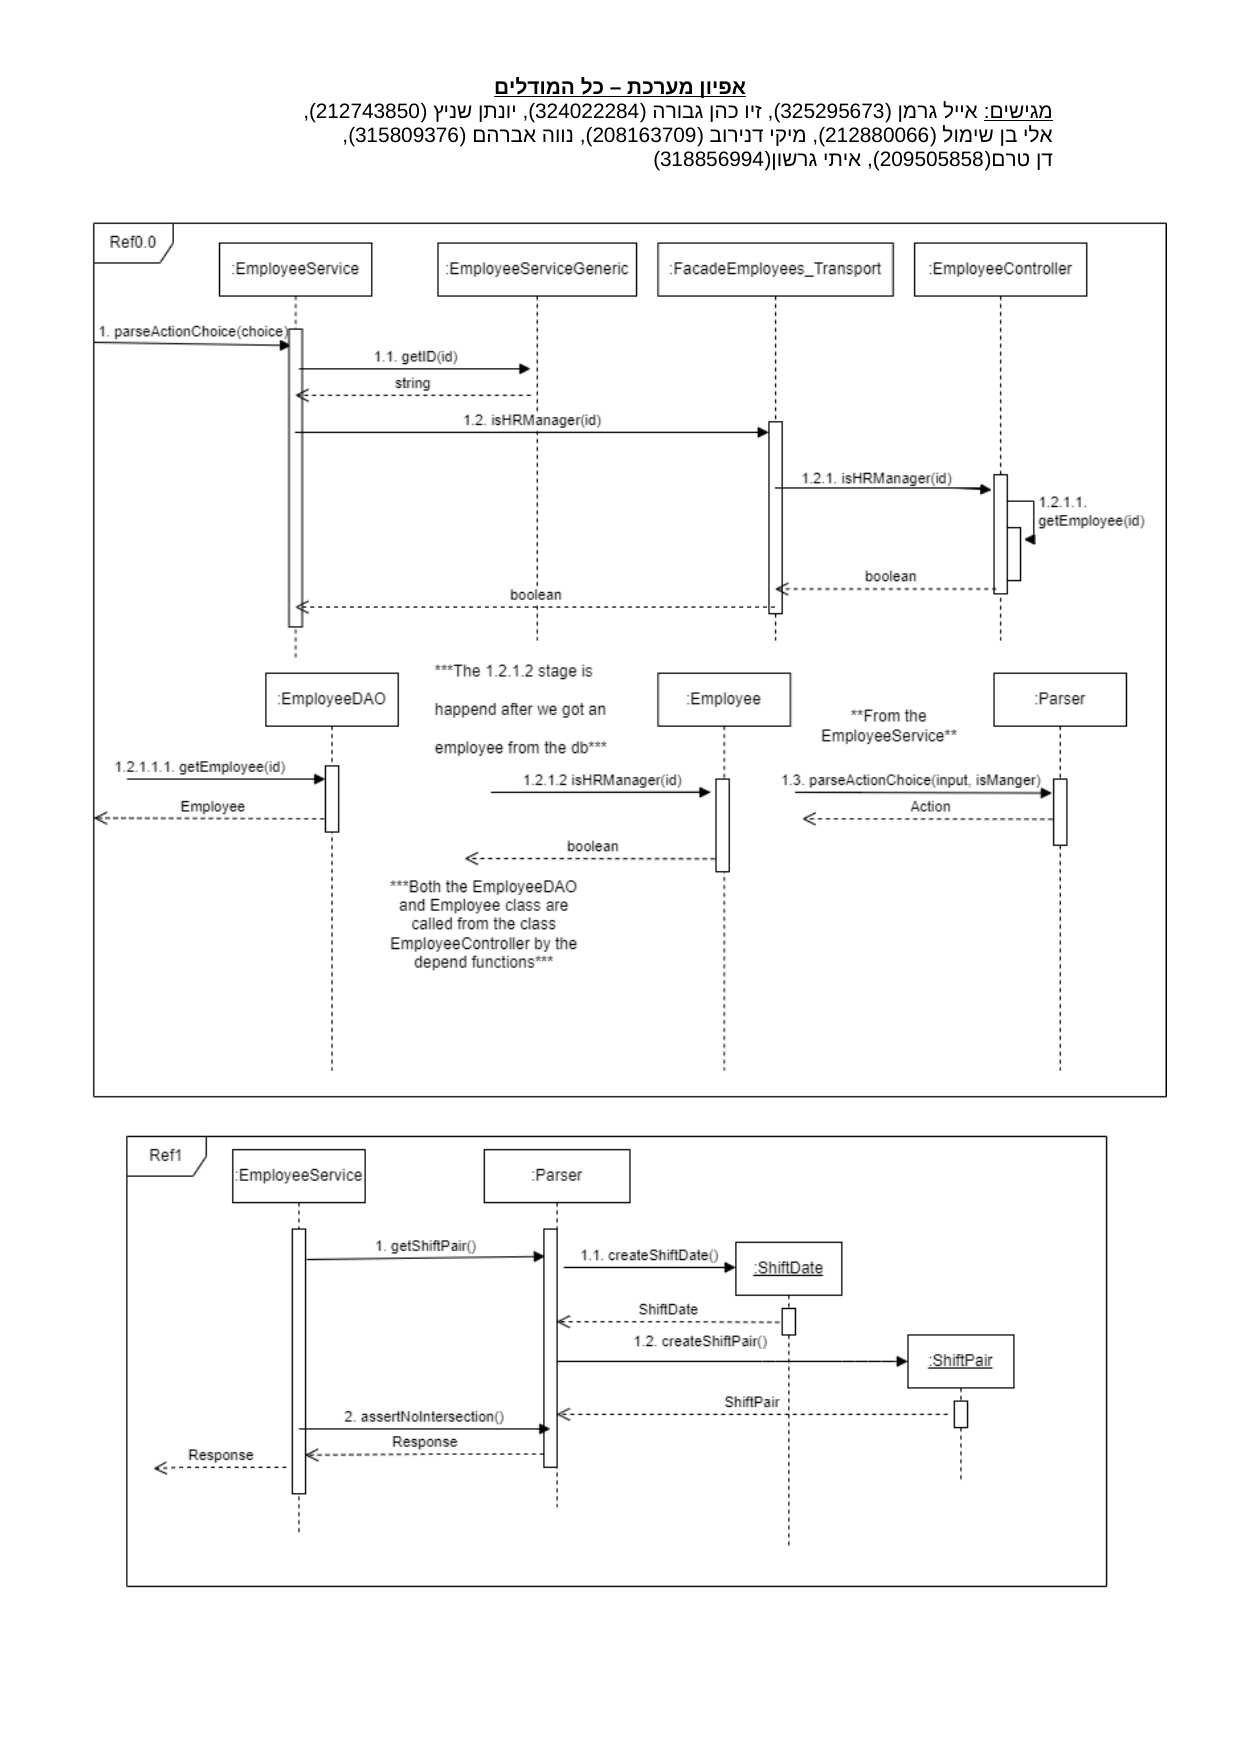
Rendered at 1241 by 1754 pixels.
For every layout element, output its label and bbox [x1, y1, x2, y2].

picture [80, 191, 1167, 1619]
